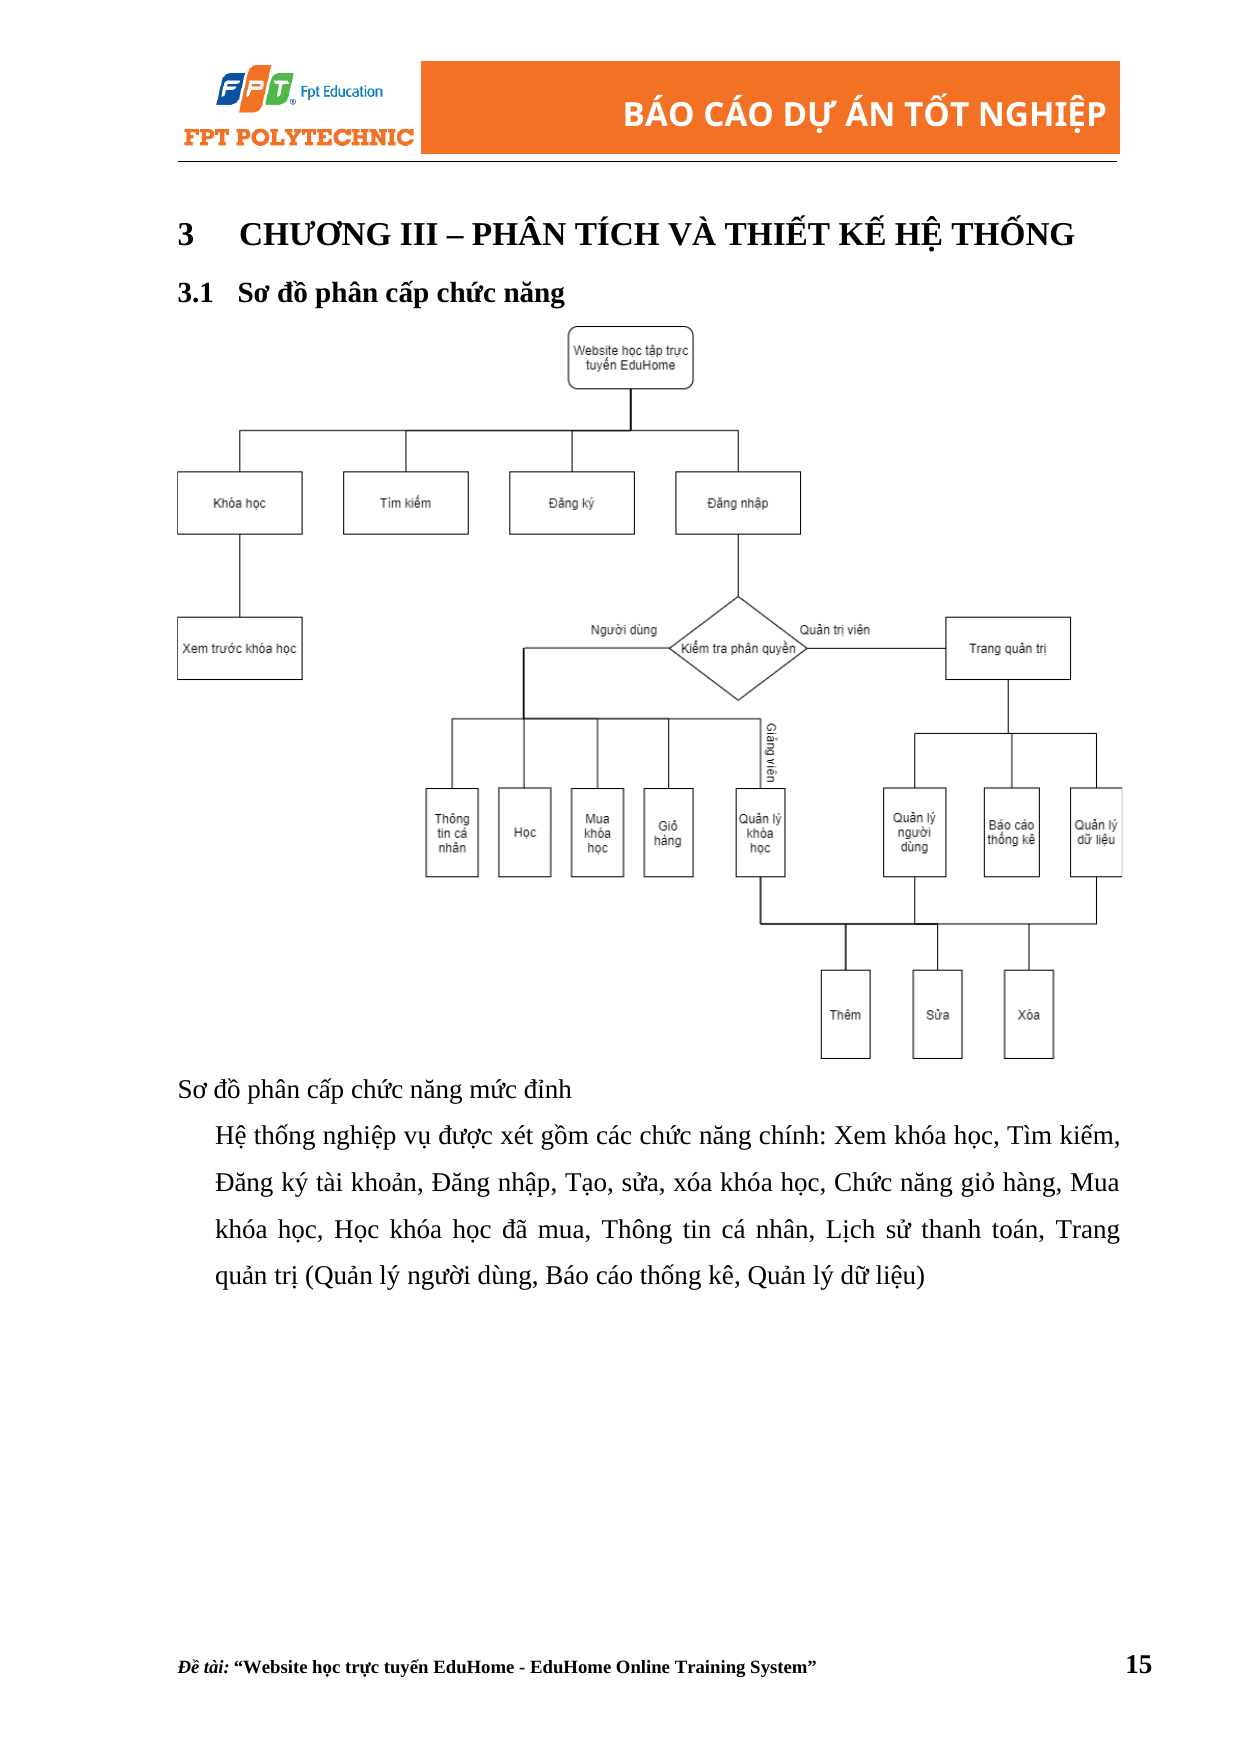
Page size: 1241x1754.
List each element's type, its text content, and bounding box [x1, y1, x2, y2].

subtitle CHƯƠNG III – PHÂN TÍCH VÀ THIẾT KẾ HỆ THỐNG [177, 215, 1122, 253]
picture [177, 326, 1123, 1059]
picture [174, 58, 420, 157]
text Sơ đồ phân cấp chức năng mức đỉnh [177, 1073, 1122, 1104]
subtitle Sơ đồ phân cấp chức năng [177, 275, 1122, 309]
text Hệ thống nghiệp vụ được xét gồm các chức năng chính: Xem khóa học, Tìm kiếm, Đăng ký tài khoản, Đăng nhập, Tạo, sửa, xóa khóa học, Chức năng giỏ hàng, Mua khóa học, Học khóa học đã mua, Thông tin cá nhân, Lịch sử thanh toán, Trang quản trị (Quản lý người dùng, Báo cáo thống kê, Quản lý dữ liệu) [215, 1119, 1122, 1291]
